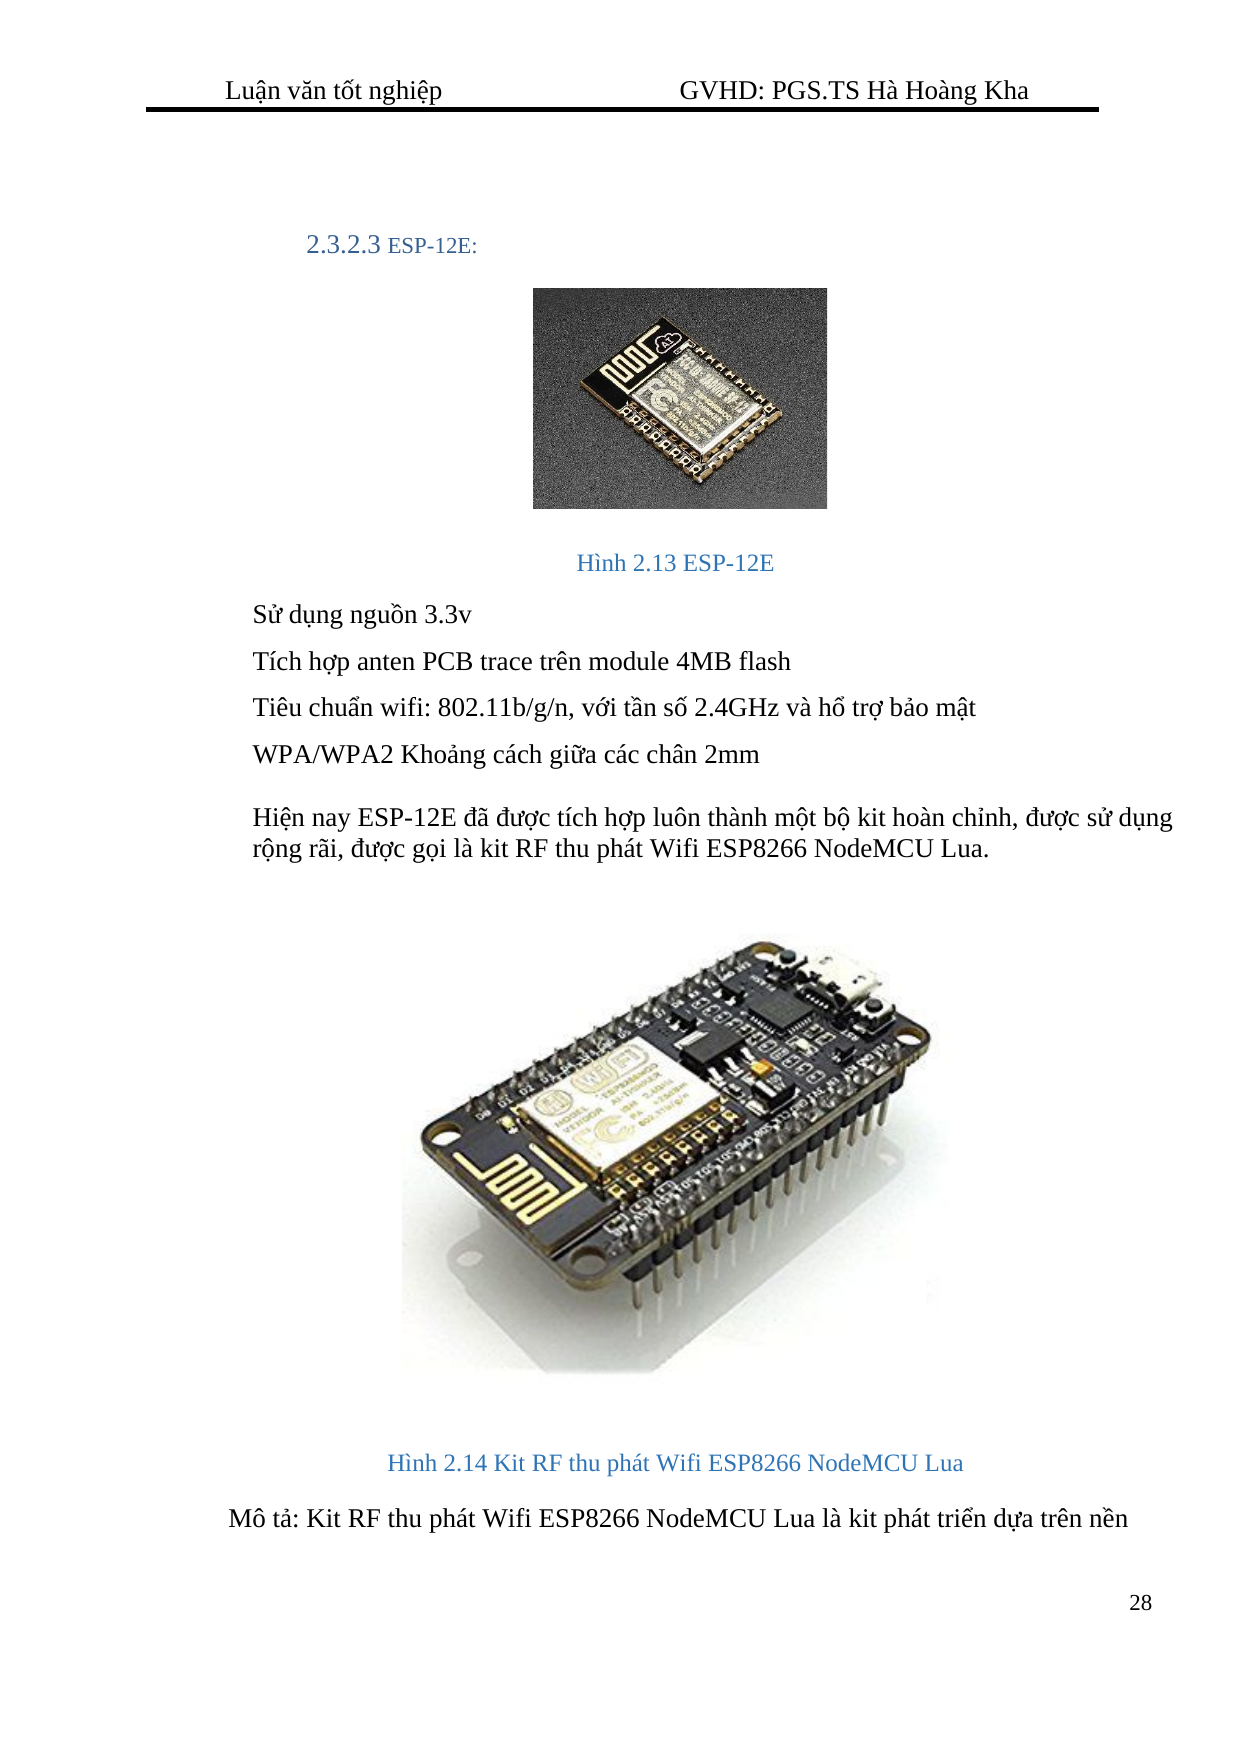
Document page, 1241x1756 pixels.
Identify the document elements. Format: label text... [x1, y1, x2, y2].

text Sử dụng nguồn 3.3v [252, 598, 1196, 629]
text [169, 1502, 1196, 1533]
text Tích hợp anten PCB trace trên module 4MB flash [252, 645, 1196, 676]
subtitle Hình 2.14 Kit RF thu phát Wifi ESP8266 NodeMCU Lua [154, 1448, 1196, 1477]
picture [533, 288, 828, 509]
picture [401, 884, 949, 1431]
list ESP-12E: [306, 228, 1196, 259]
subtitle Hình 2.13 ESP-12E [154, 548, 1196, 577]
text Tiêu chuẩn wifi: 802.11b/g/n, với tần số 2.4GHz và hổ trợ bảo mật WPA/WPA2 Khoảng cách giữa các chân 2mm [252, 691, 978, 769]
text Hiện nay ESP-12E đã được tích hợp luôn thành một bộ kit hoàn chỉnh, được sử dụng rộng rãi, được gọi là kit RF thu phát Wifi ESP8266 NodeMCU Lua. [252, 801, 1196, 863]
